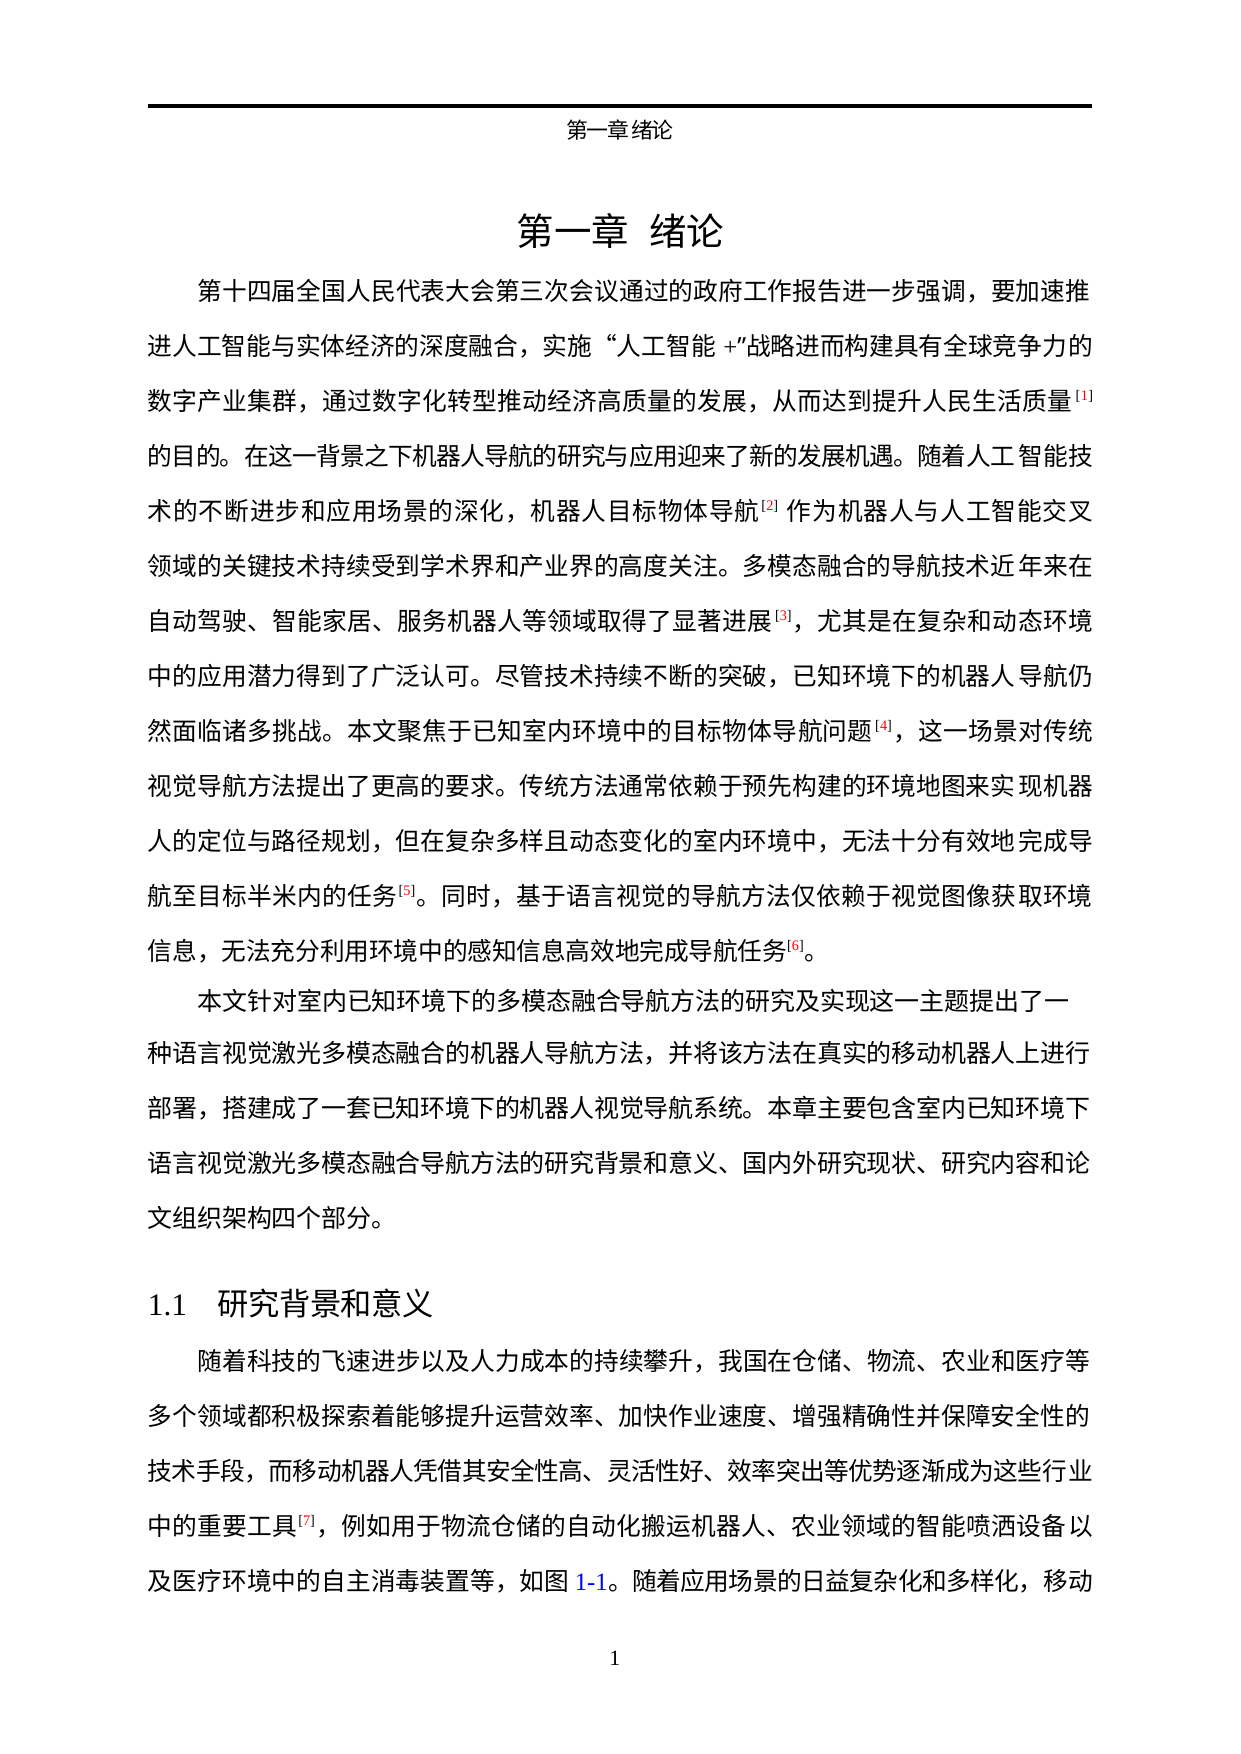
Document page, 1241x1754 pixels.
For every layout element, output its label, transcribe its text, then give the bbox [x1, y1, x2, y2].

subtitle 研究背景和意义 [148, 1279, 1152, 1324]
subtitle 第一章 绪论 [133, 202, 1108, 256]
text 种语言视觉激光多模态融合的机器人导航方法，并将该方法在真实的移动机器人上进行部署，搭建成了一套已知环境下的机器人视觉导航系统。本章主要包含室内已知环境下语言视觉激光多模态融合导航方法的研究背景和意义、国内外研究现状、研究内容和论文组织架构四个部分。 [148, 1034, 1093, 1235]
text 本文针对室内已知环境下的多模态融合导航方法的研究及实现这一主题提出了一 [197, 987, 1152, 1017]
text 第十四届全国人民代表大会第三次会议通过的政府工作报告进一步强调，要加速推进人工智能与实体经济的深度融合，实施“人工智能 +”战略进而构建具有全球竞争力的数字产业集群，通过数字化转型推动经济高质量的发展，从而达到提升人民生活质量[1] 的目的。在这一背景之下机器人导航的研究与应用迎来了新的发展机遇。随着人工智能技术的不断进步和应用场景的深化，机器人目标物体导航[2] 作为机器人与人工智能交叉领域的关键技术持续受到学术界和产业界的高度关注。多模态融合的导航技术近年来在自动驾驶、智能家居、服务机器人等领域取得了显著进展[3]，尤其是在复杂和动态环境中的应用潜力得到了广泛认可。尽管技术持续不断的突破，已知环境下的机器人导航仍然面临诸多挑战。本文聚焦于已知室内环境中的目标物体导航问题[4]，这一场景对传统视觉导航方法提出了更高的要求。传统方法通常依赖于预先构建的环境地图来实现机器人的定位与路径规划，但在复杂多样且动态变化的室内环境中，无法十分有效地完成导航至目标半米内的任务[5]。同时，基于语言视觉的导航方法仅依赖于视觉图像获取环境信息，无法充分利用环境中的感知信息高效地完成导航任务[6]。 [148, 272, 1093, 968]
text 第一章 绪论 [133, 74, 1108, 145]
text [148, 1341, 1093, 1597]
